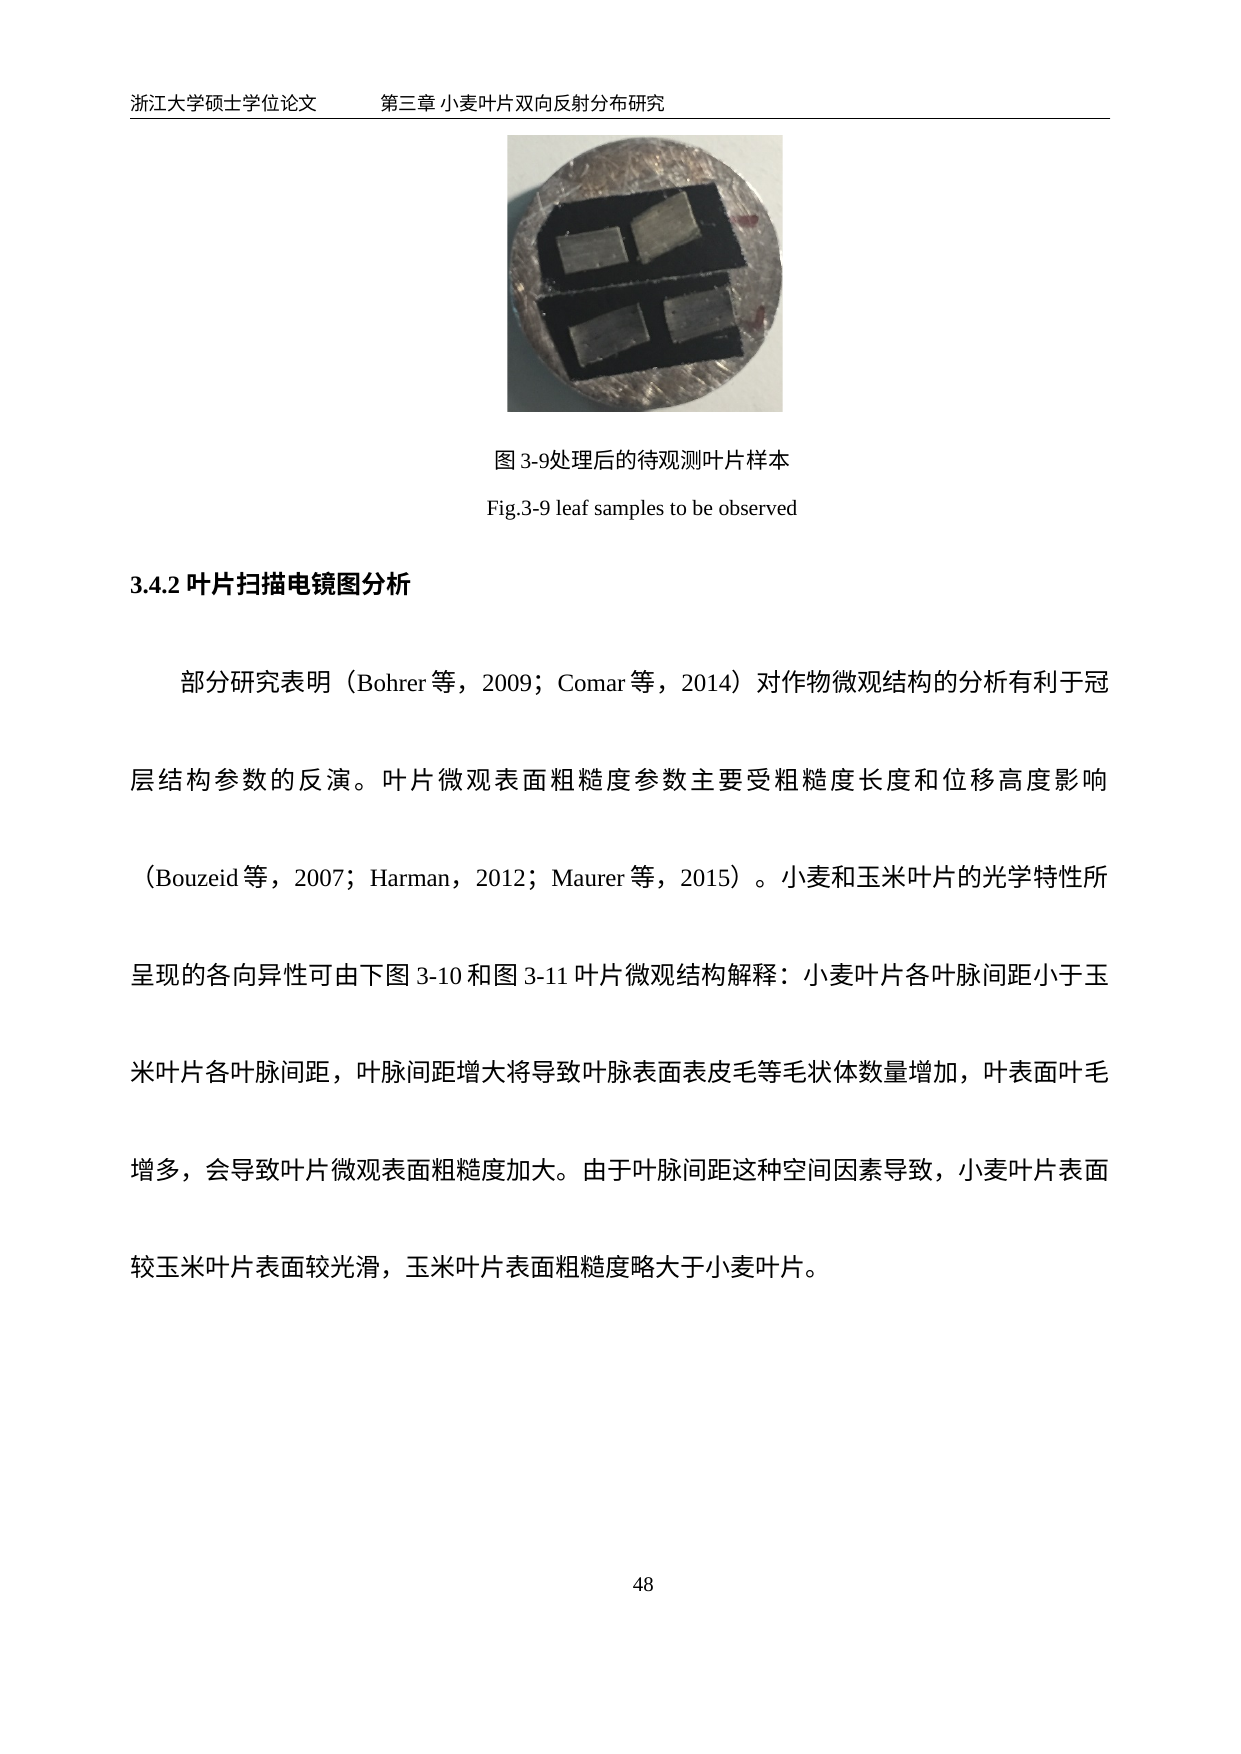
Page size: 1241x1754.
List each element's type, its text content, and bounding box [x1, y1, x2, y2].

text 部分研究表明（Bohrer等，2009；Comar等，2014）对作物微观结构的分析有利于冠层结构参数的反演。叶片微观表面粗糙度参数主要受粗糙度长度和位移高度影响（Bouzeid等，2007；Harman，2012；Maurer等，2015）。小麦和玉米叶片的光学特性所呈现的各向异性可由下图3-10和图3-11叶片微观结构解释：小麦叶片各叶脉间距小于玉米叶片各叶脉间距，叶脉间距增大将导致叶脉表面表皮毛等毛状体数量增加，叶表面叶毛增多，会导致叶片微观表面粗糙度加大。由于叶脉间距这种空间因素导致，小麦叶片表面较玉米叶片表面较光滑，玉米叶片表面粗糙度略大于小麦叶片。 [130, 648, 1110, 1298]
text 图3-9处理后的待观测叶片样本 [130, 443, 1110, 475]
text Fig.3-9 leaf samples to be observed [130, 491, 1110, 523]
picture [507, 135, 783, 412]
subtitle 3.4.2 叶片扫描电镜图分析 [130, 551, 1110, 616]
